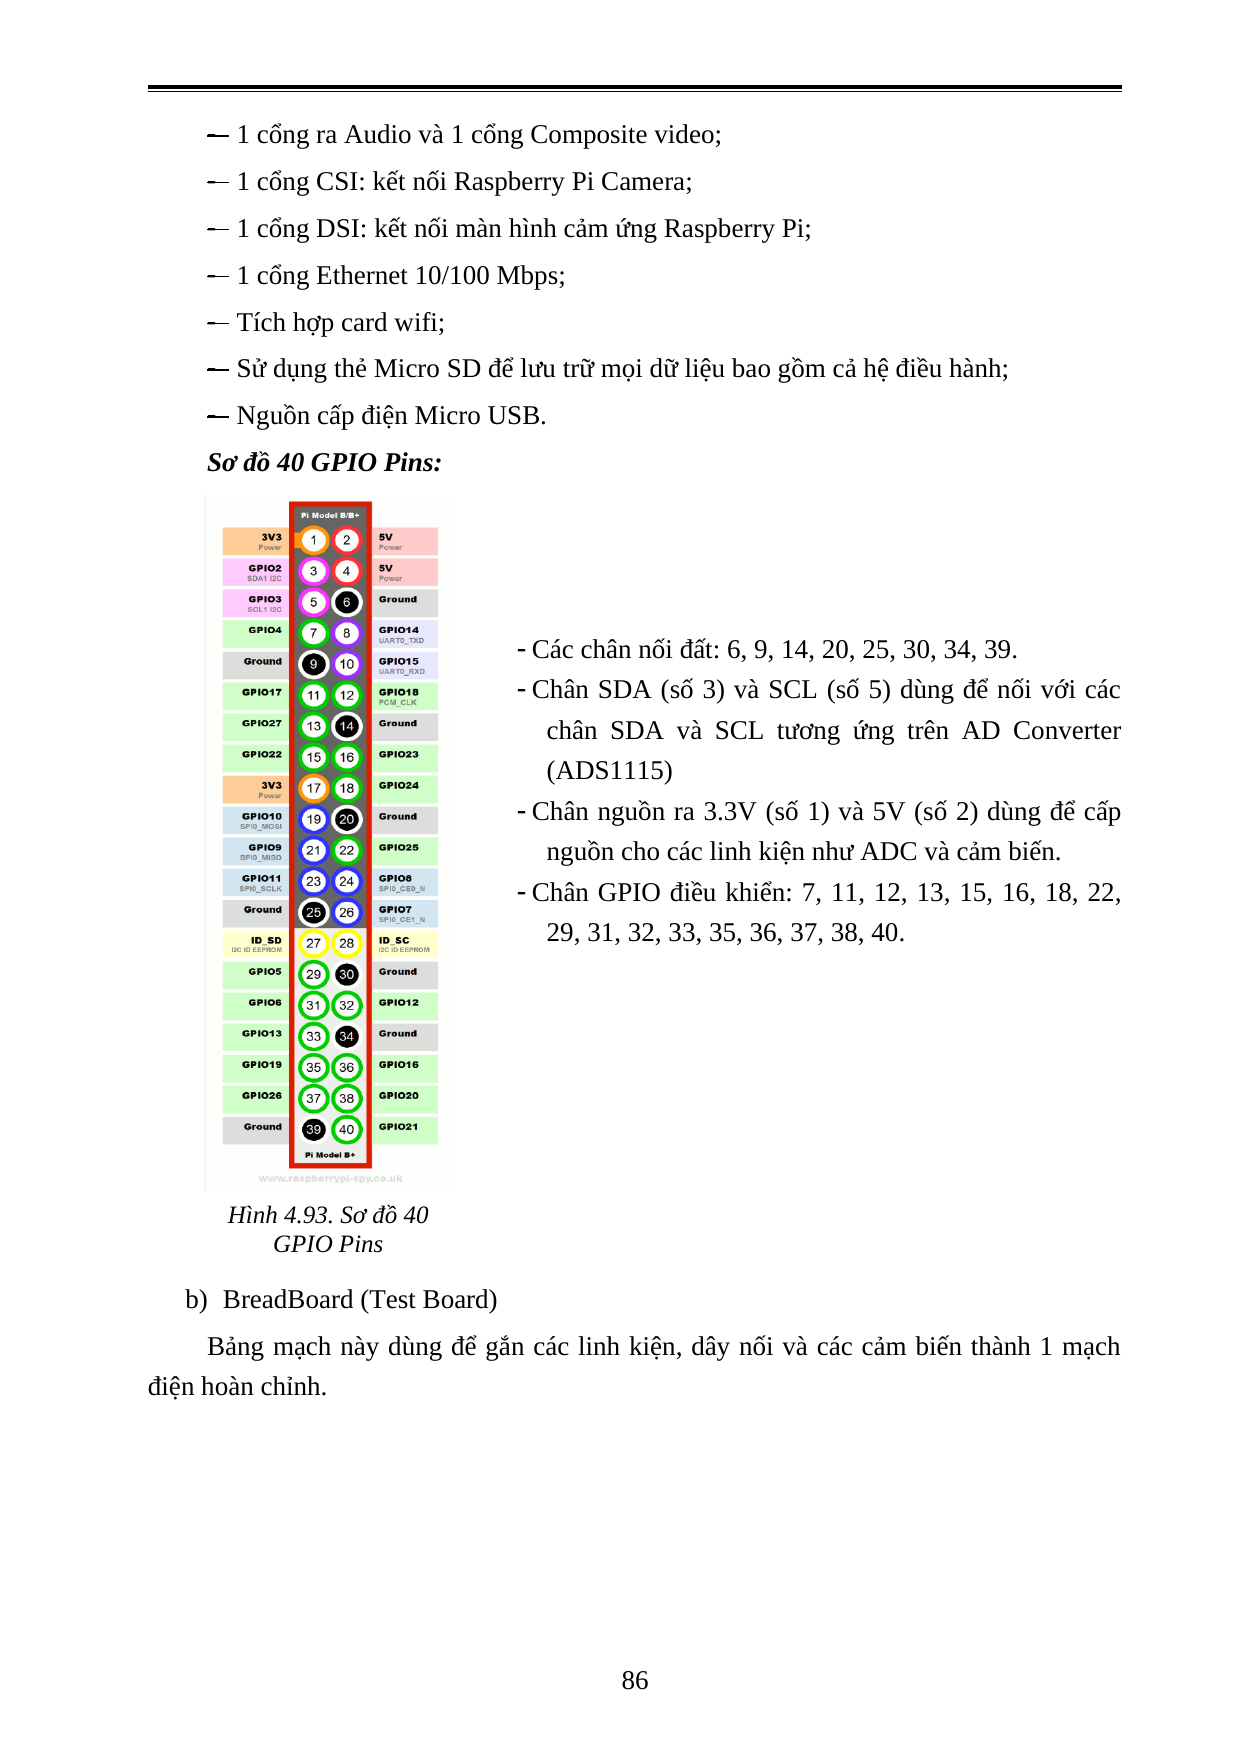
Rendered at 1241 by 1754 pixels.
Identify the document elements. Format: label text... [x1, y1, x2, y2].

text Bảng mạch này dùng để gắn các linh kiện, dây nối và các cảm biến thành 1 mạch điện hoàn chỉnh. [148, 1330, 1122, 1402]
text 1 cổng DSI: kết nối màn hình cảm ứng Raspberry Pi; [207, 212, 1122, 243]
text 1 cổng ra Audio và 1 cổng Composite video; [207, 118, 1122, 149]
list Chân nguồn ra 3.3V (số 1) và 5V (số 2) dùng để cấp nguồn cho các linh kiện như ADC và cảm biến. [517, 795, 1122, 867]
list Chân SDA (số 3) và SCL (số 5) dùng để nối với các chân SDA và SCL tương ứng trên AD Converter (ADS1115) [517, 673, 1122, 786]
list Các chân nối đất: 6, 9, 14, 20, 25, 30, 34, 39. [517, 633, 1122, 664]
text 1 cổng CSI: kết nối Raspberry Pi Camera; [207, 165, 1122, 196]
text Tích hợp card wifi; [207, 306, 1122, 337]
list BreadBoard (Test Board) [185, 1283, 1122, 1314]
text Nguồn cấp điện Micro USB. [207, 399, 1122, 431]
text 1 cổng Ethernet 10/100 Mbps; [207, 259, 1122, 290]
picture [204, 495, 455, 1191]
list Chân GPIO điều khiển: 7, 11, 12, 13, 15, 16, 18, 22, 29, 31, 32, 33, 35, 36, 37, 38, 40. [517, 876, 1122, 947]
text Sử dụng thẻ Micro SD để lưu trữ mọi dữ liệu bao gồm cả hệ điều hành; [207, 352, 1122, 384]
text Sơ đồ 40 GPIO Pins: [148, 446, 1122, 477]
